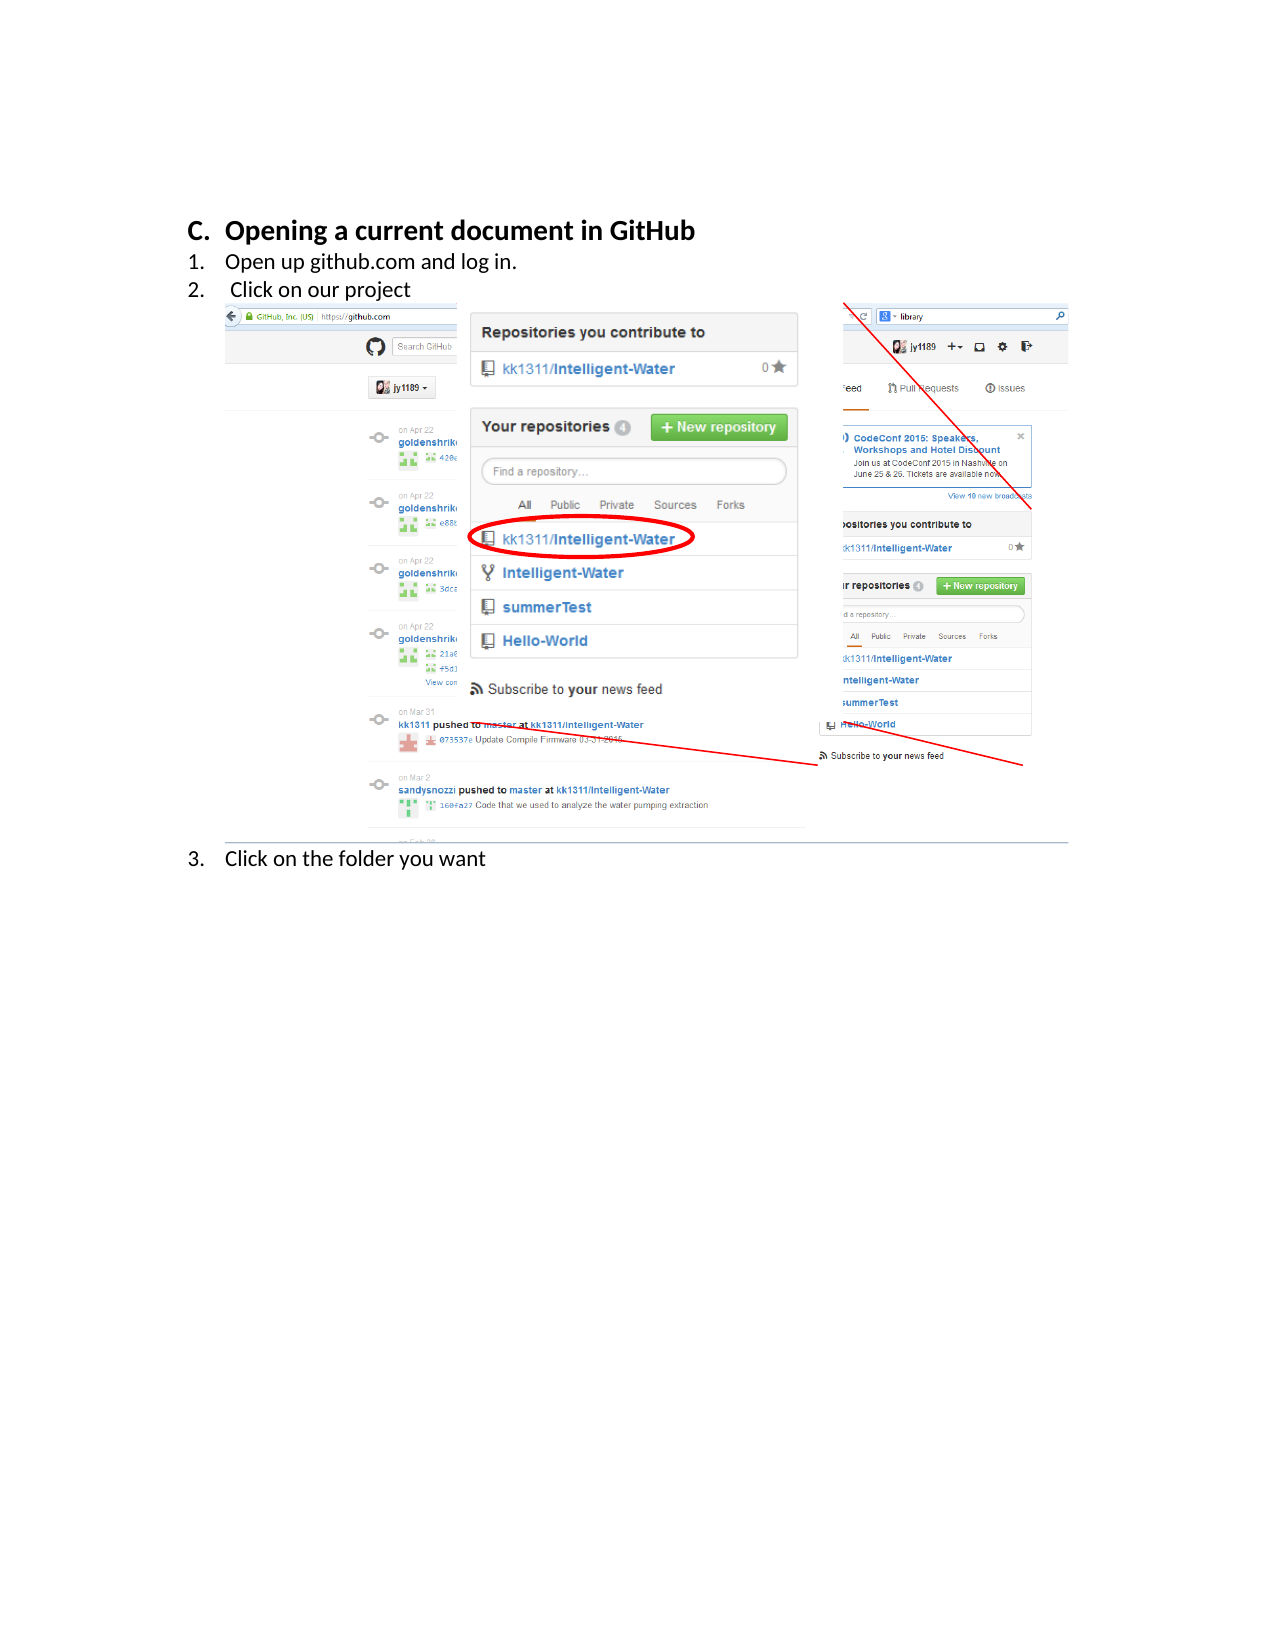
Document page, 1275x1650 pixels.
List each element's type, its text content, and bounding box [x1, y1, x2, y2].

list Click on the folder you want [187, 844, 1125, 872]
picture [225, 302, 1069, 844]
list Click on our project [187, 275, 1125, 303]
list Opening a current document in GitHub [187, 212, 1125, 247]
list Open up github.com and log in. [187, 247, 1125, 275]
